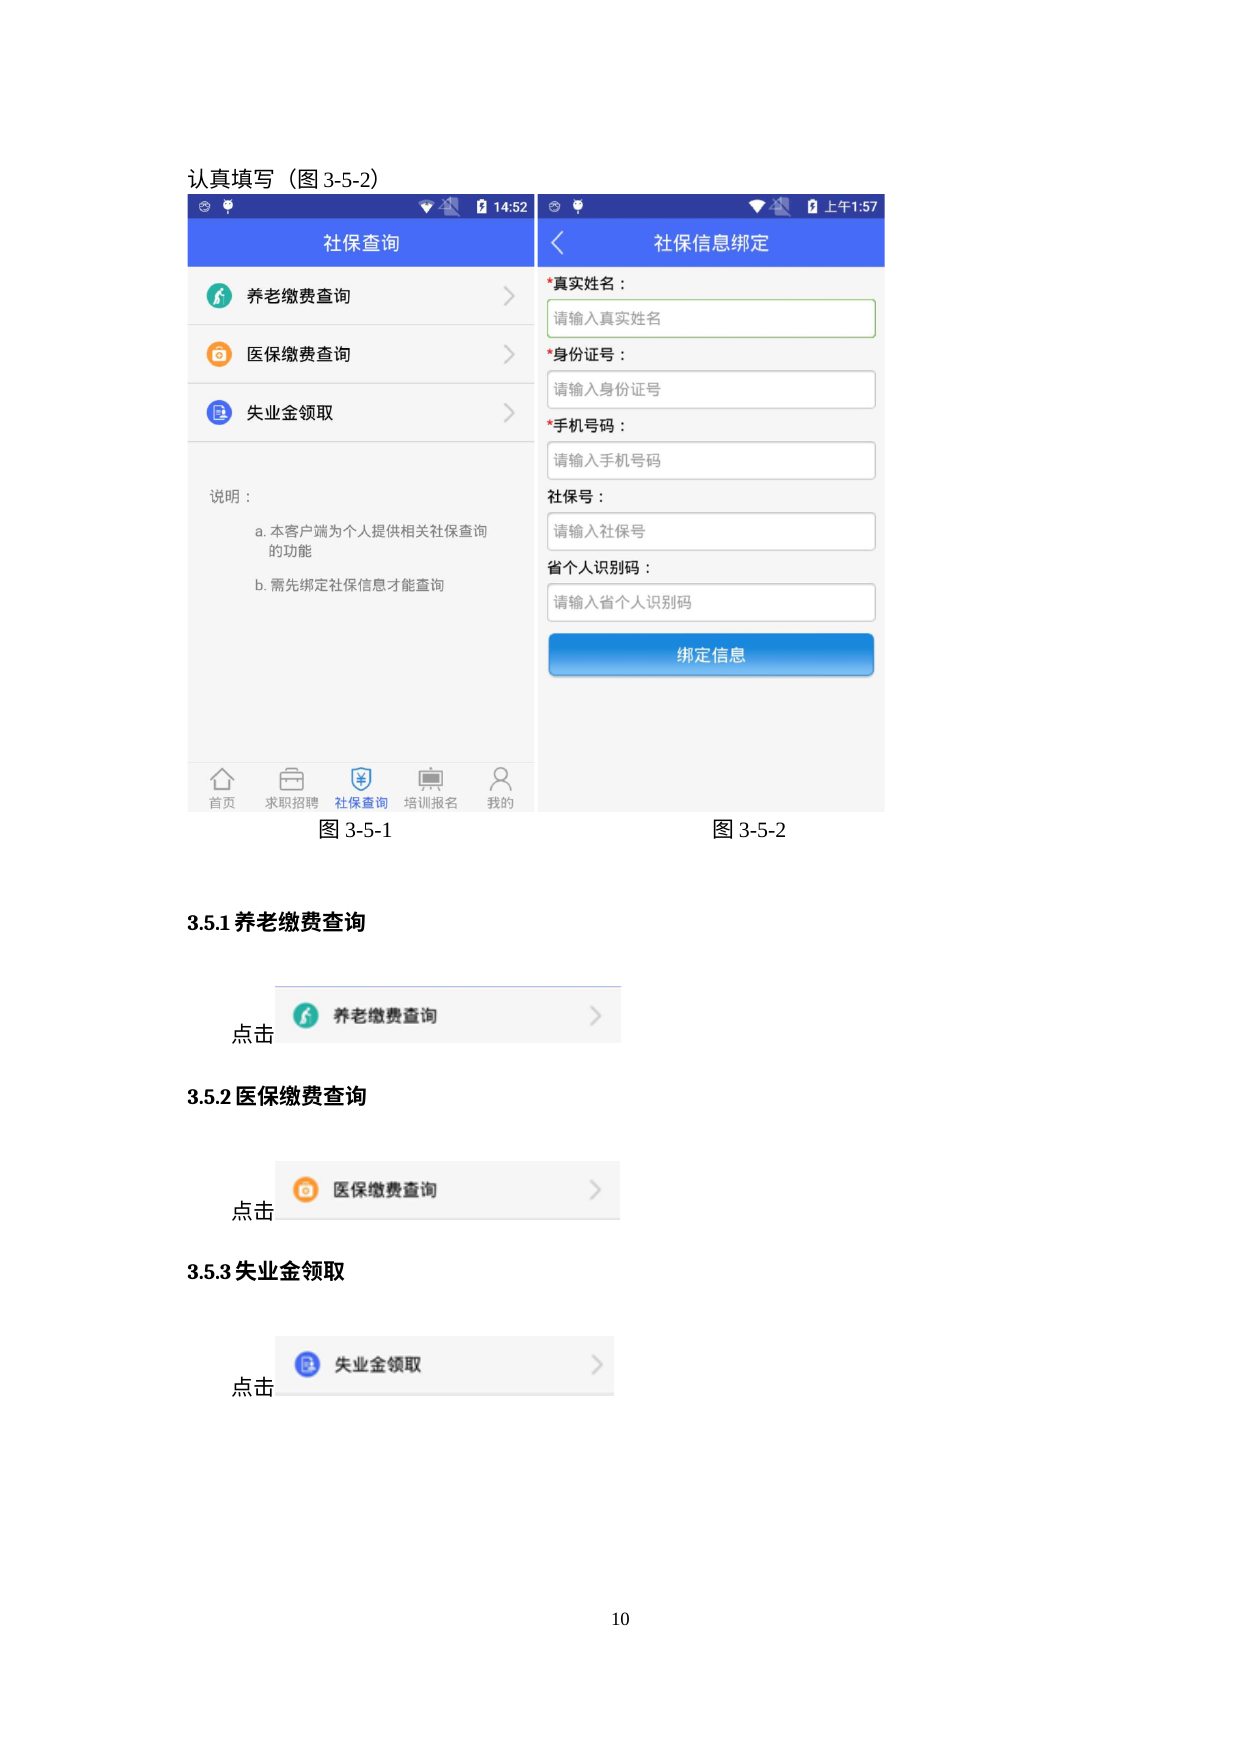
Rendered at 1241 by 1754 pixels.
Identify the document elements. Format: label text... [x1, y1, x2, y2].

subtitle 3.5.3失业金领取 [187, 1253, 1053, 1286]
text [187, 162, 1053, 194]
text 图3-5-1 图3-5-2 [275, 812, 1053, 844]
subtitle 3.5.1养老缴费查询 [187, 904, 1053, 937]
picture [275, 1336, 614, 1396]
text 点击 [187, 1336, 1053, 1433]
picture [275, 1161, 621, 1220]
picture [275, 986, 625, 1043]
subtitle 3.5.2医保缴费查询 [187, 1079, 1053, 1111]
picture [187, 194, 535, 812]
picture [537, 194, 885, 812]
